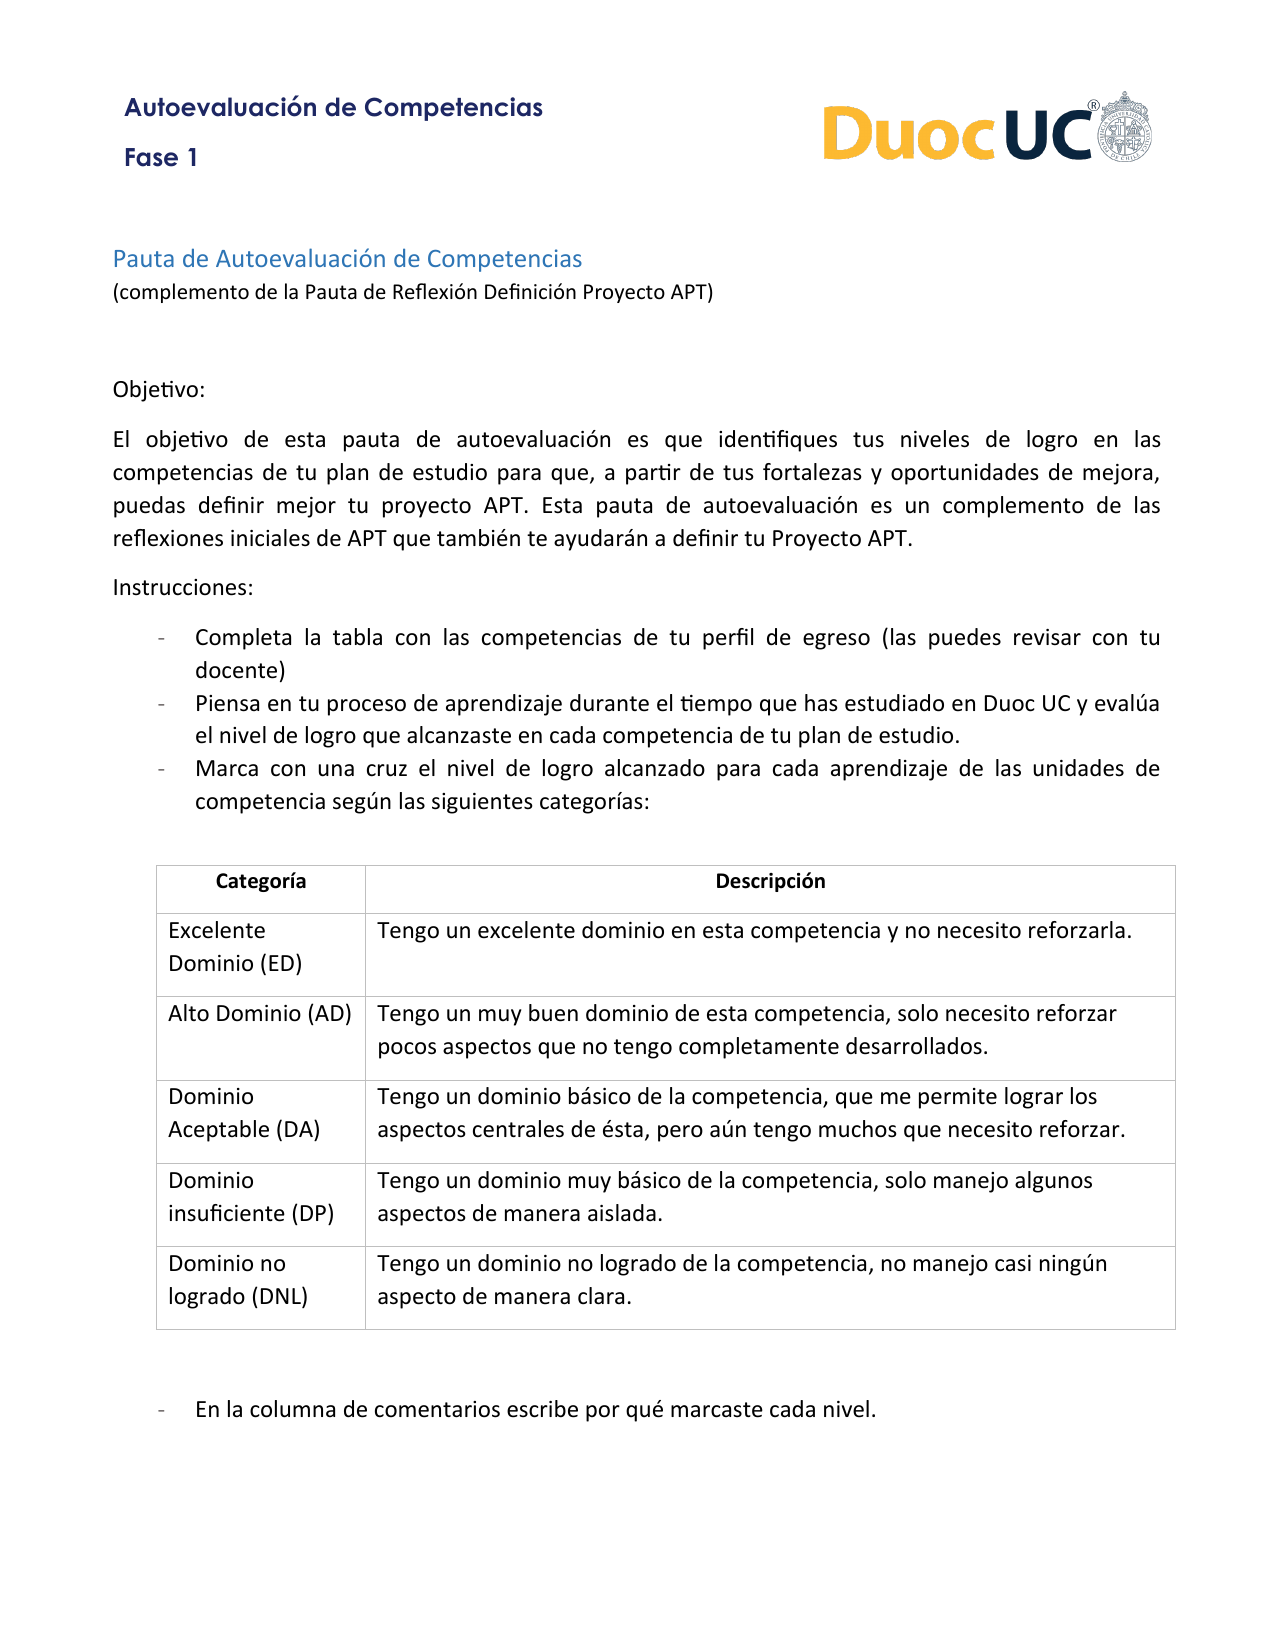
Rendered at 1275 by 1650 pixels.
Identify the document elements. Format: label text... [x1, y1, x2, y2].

text El objetivo de esta pauta de autoevaluación es que identifiques tus niveles de logro en las competencias de tu plan de estudio para que, a partir de tus fortalezas y oportunidades de mejora, puedas definir mejor tu proyecto APT. Esta pauta de autoevaluación es un complemento de las reflexiones iniciales de APT que también te ayudarán a definir tu Proyecto APT. [112, 423, 1163, 552]
list Piensa en tu proceso de aprendizaje durante el tiempo que has estudiado en Duoc UC y evalúa el nivel de logro que alcanzaste en cada competencia de tu plan de estudio. [157, 687, 1163, 750]
picture [824, 91, 1152, 162]
table_cell Tengo un dominio muy básico de la competencia, solo manejo algunos aspectos de manera aislada. [366, 1164, 1175, 1246]
table_cell Dominio insuficiente (DP) [157, 1164, 365, 1246]
table_cell Tengo un muy buen dominio de esta competencia, solo necesito reforzar pocos aspectos que no tengo completamente desarrollados. [366, 997, 1175, 1079]
table_cell Excelente Dominio (ED) [157, 914, 365, 996]
list En la columna de comentarios escribe por qué marcaste cada nivel. [157, 1393, 1163, 1424]
table_cell Alto Dominio (AD) [157, 997, 365, 1079]
table_cell Dominio Aceptable (DA) [157, 1081, 365, 1163]
text Objetivo: [112, 373, 1163, 404]
subtitle Pauta de Autoevaluación de Competencias [112, 241, 1163, 274]
table_cell Tengo un excelente dominio en esta competencia y no necesito reforzarla. [366, 914, 1175, 996]
list Completa la tabla con las competencias de tu perfil de egreso (las puedes revisar con tu docente) [157, 621, 1163, 684]
list Marca con una cruz el nivel de logro alcanzado para cada aprendizaje de las unidades de competencia según las siguientes categorías: [157, 752, 1163, 816]
table_header Categoría [157, 866, 365, 913]
table_header Descripción [366, 866, 1175, 913]
table_cell Tengo un dominio no logrado de la competencia, no manejo casi ningún aspecto de manera clara. [366, 1247, 1175, 1329]
text (complemento de la Pauta de Reflexión Definición Proyecto APT) [112, 277, 1163, 305]
table_cell Tengo un dominio básico de la competencia, que me permite lograr los aspectos centrales de ésta, pero aún tengo muchos que necesito reforzar. [366, 1081, 1175, 1163]
text Instrucciones: [112, 571, 1163, 602]
table_cell Dominio no logrado (DNL) [157, 1247, 365, 1329]
